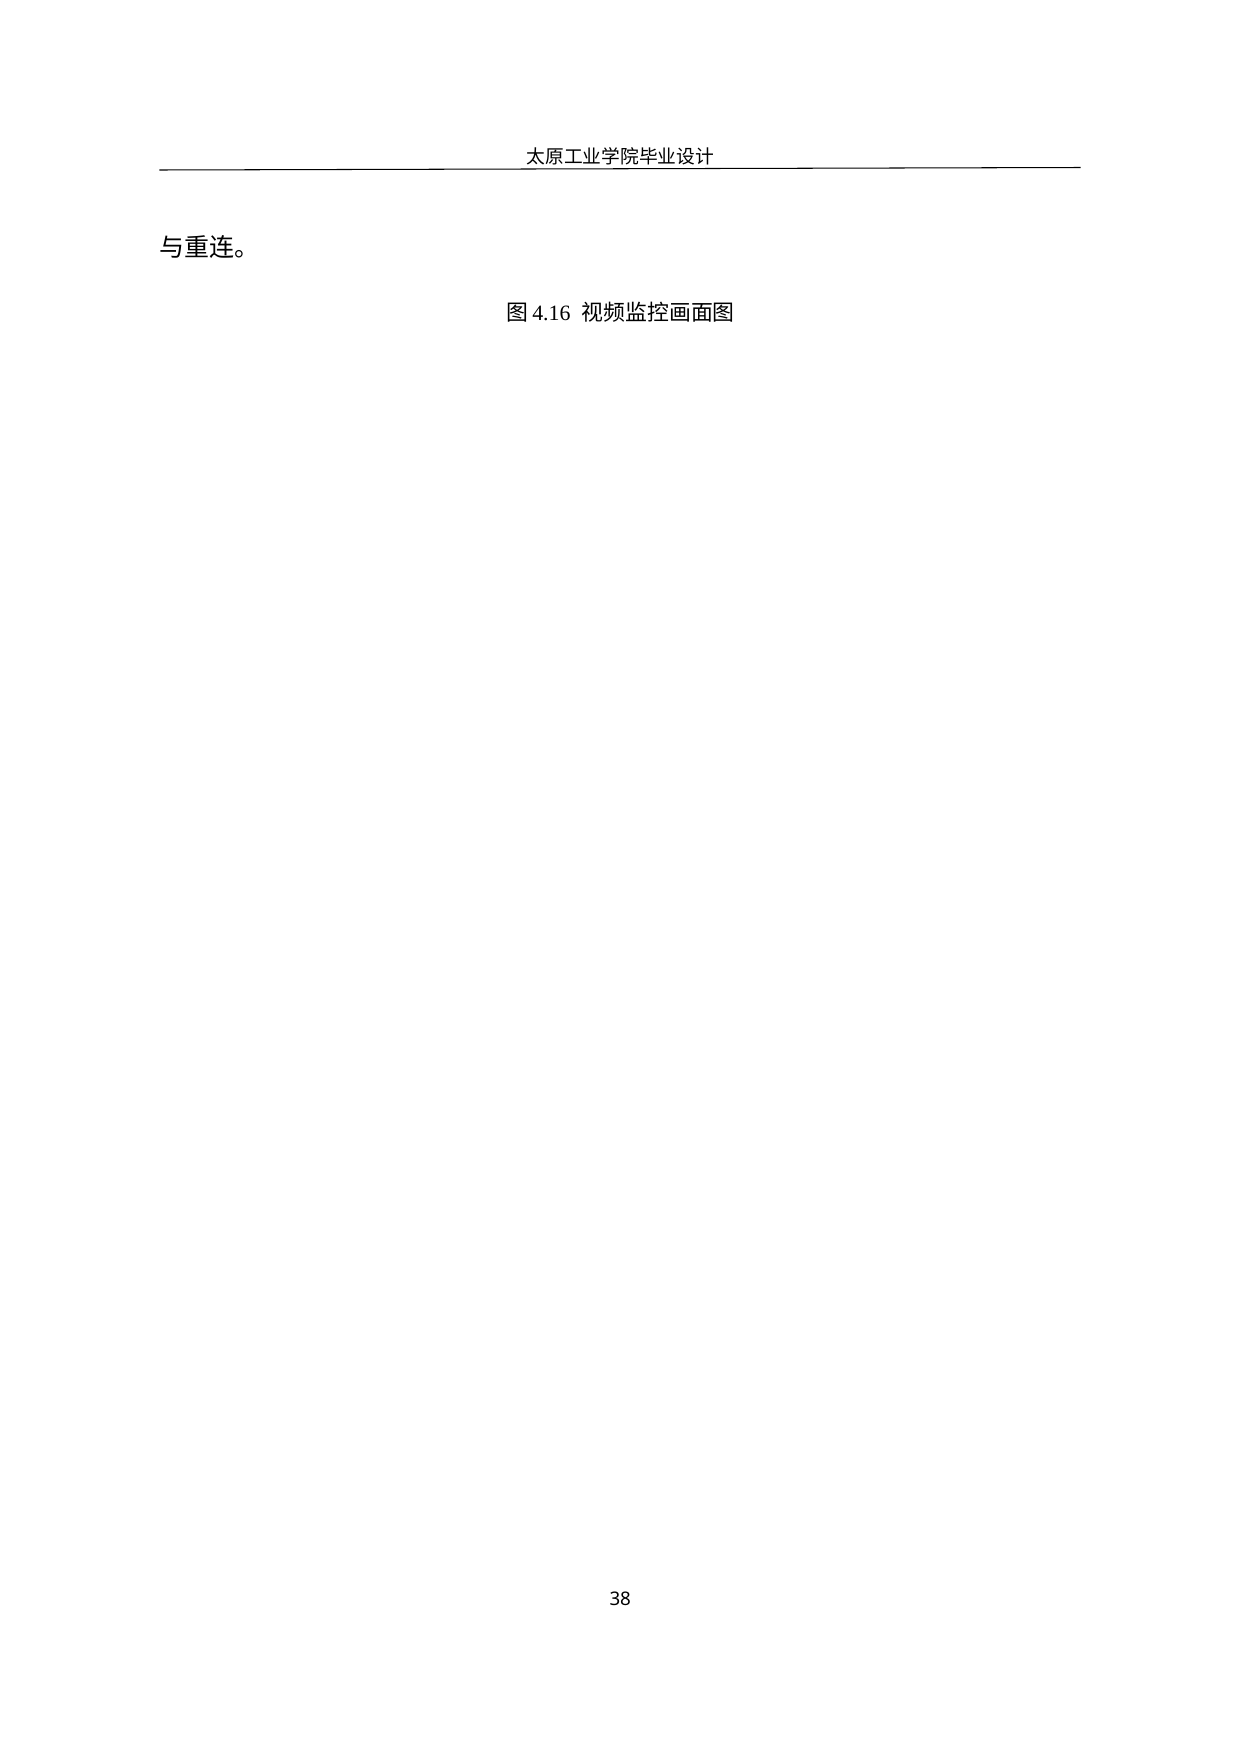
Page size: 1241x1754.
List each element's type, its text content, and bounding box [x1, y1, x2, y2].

text 图4.16 视频监控画面图 [159, 294, 1081, 327]
text 应用也提供了进入全屏查看实时画面的功能，优化了视频监控的沉浸感体验水平，用户将摄像头IP设置输入后保存至本地，方便对不同监控设备进行灵活的切换与重连。 [159, 213, 1081, 278]
